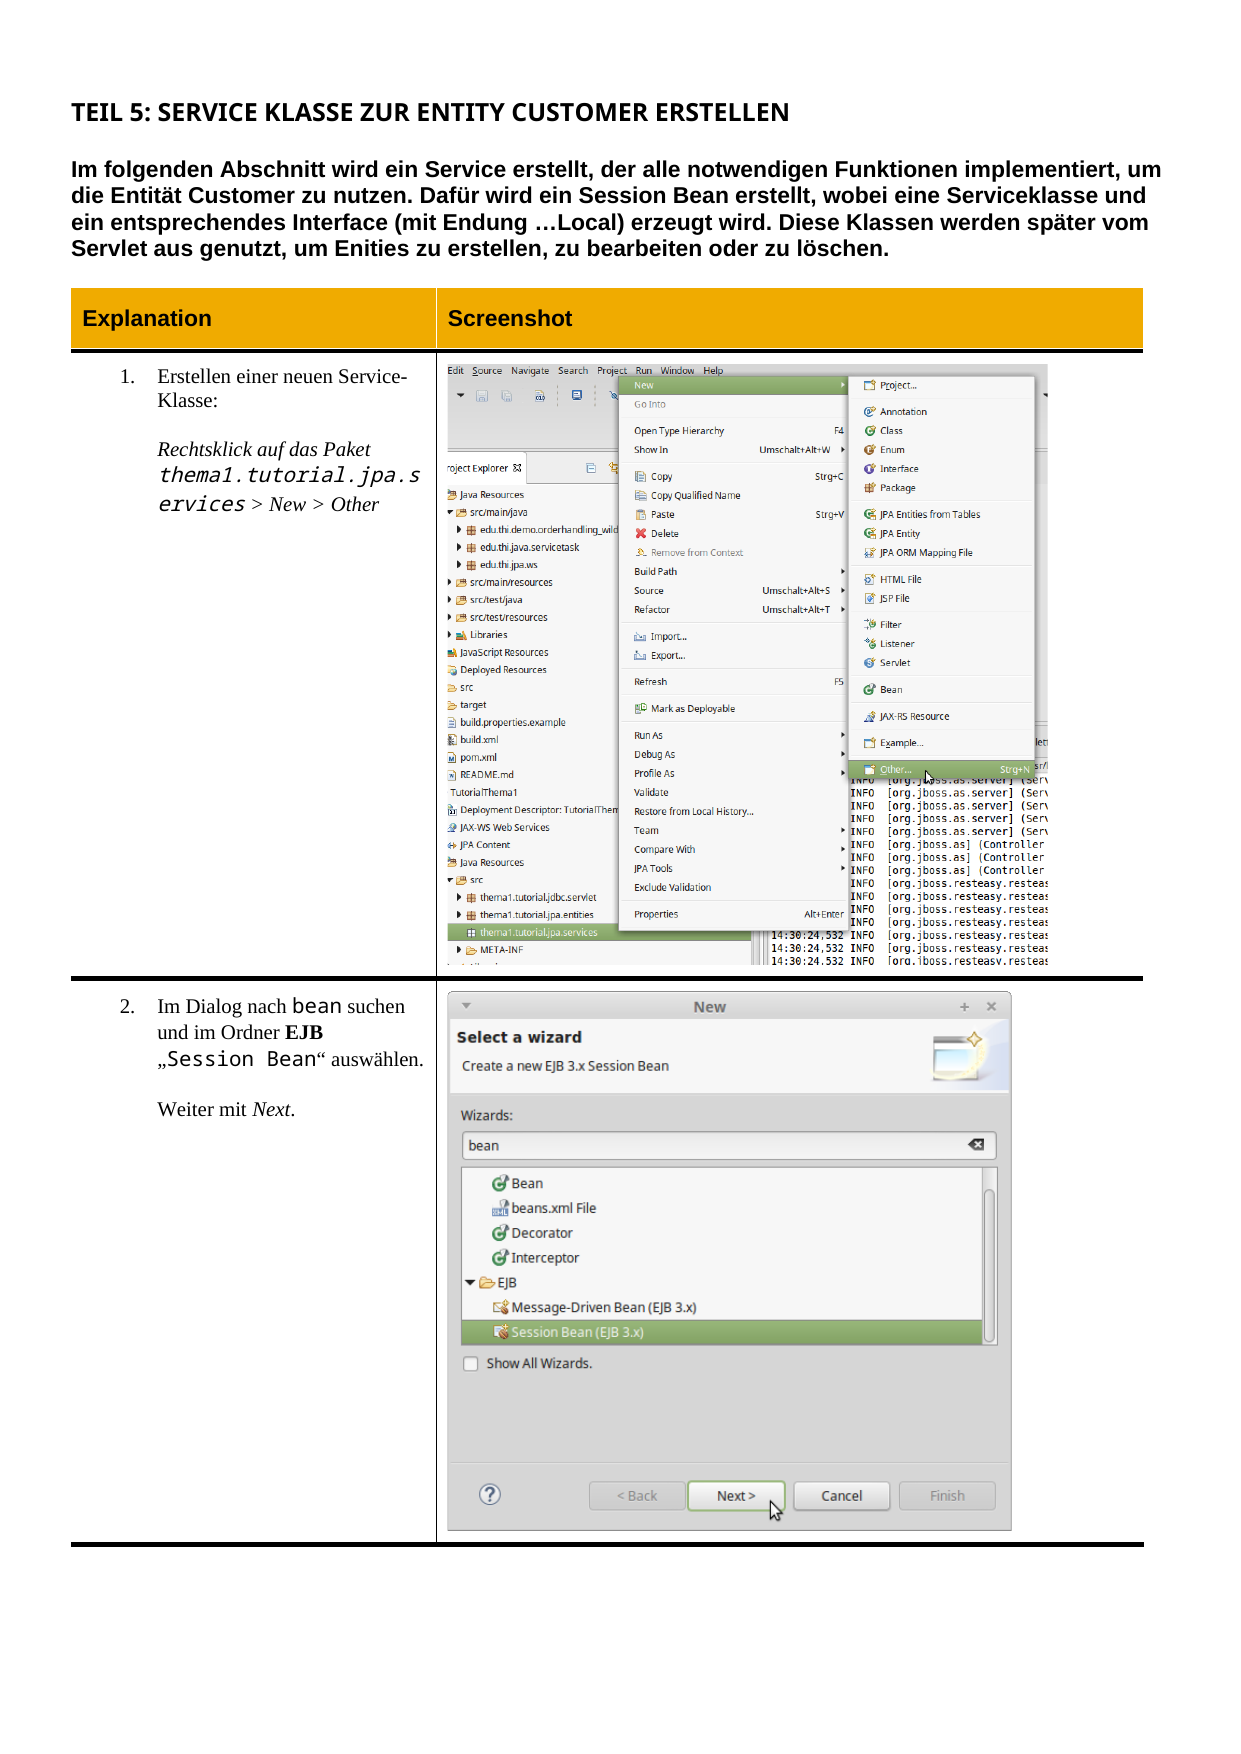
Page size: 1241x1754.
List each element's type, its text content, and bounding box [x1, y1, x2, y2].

table_header Explanation [71, 288, 436, 348]
table_cell Erstellen einer neuen Service-Klasse: Rechtsklick auf das Paket thema1.tutorial.jpa.services > New > Other [71, 353, 436, 976]
text Teil 5: Service Klasse Zur Entity Customer erstellen [71, 95, 1169, 129]
table_cell Im Dialog nach bean suchen und im Ordner EJB „Session Bean“ auswählen. Weiter mit Next. [71, 981, 436, 1542]
table_cell [437, 981, 1143, 1542]
table_cell [437, 353, 1143, 976]
table_header Screenshot [437, 288, 1143, 348]
text Im folgenden Abschnitt wird ein Service erstellt, der alle notwendigen Funktionen implementiert, um die Entität Customer zu nutzen. Dafür wird ein Session Bean erstellt, wobei eine Serviceklasse und ein entsprechendes Interface (mit Endung …Local) erzeugt wird. Diese Klassen werden später vom Servlet aus genutzt, um Enities zu erstellen, zu bearbeiten oder zu löschen. [71, 156, 1169, 261]
picture [447, 364, 1048, 965]
picture [447, 991, 1012, 1531]
